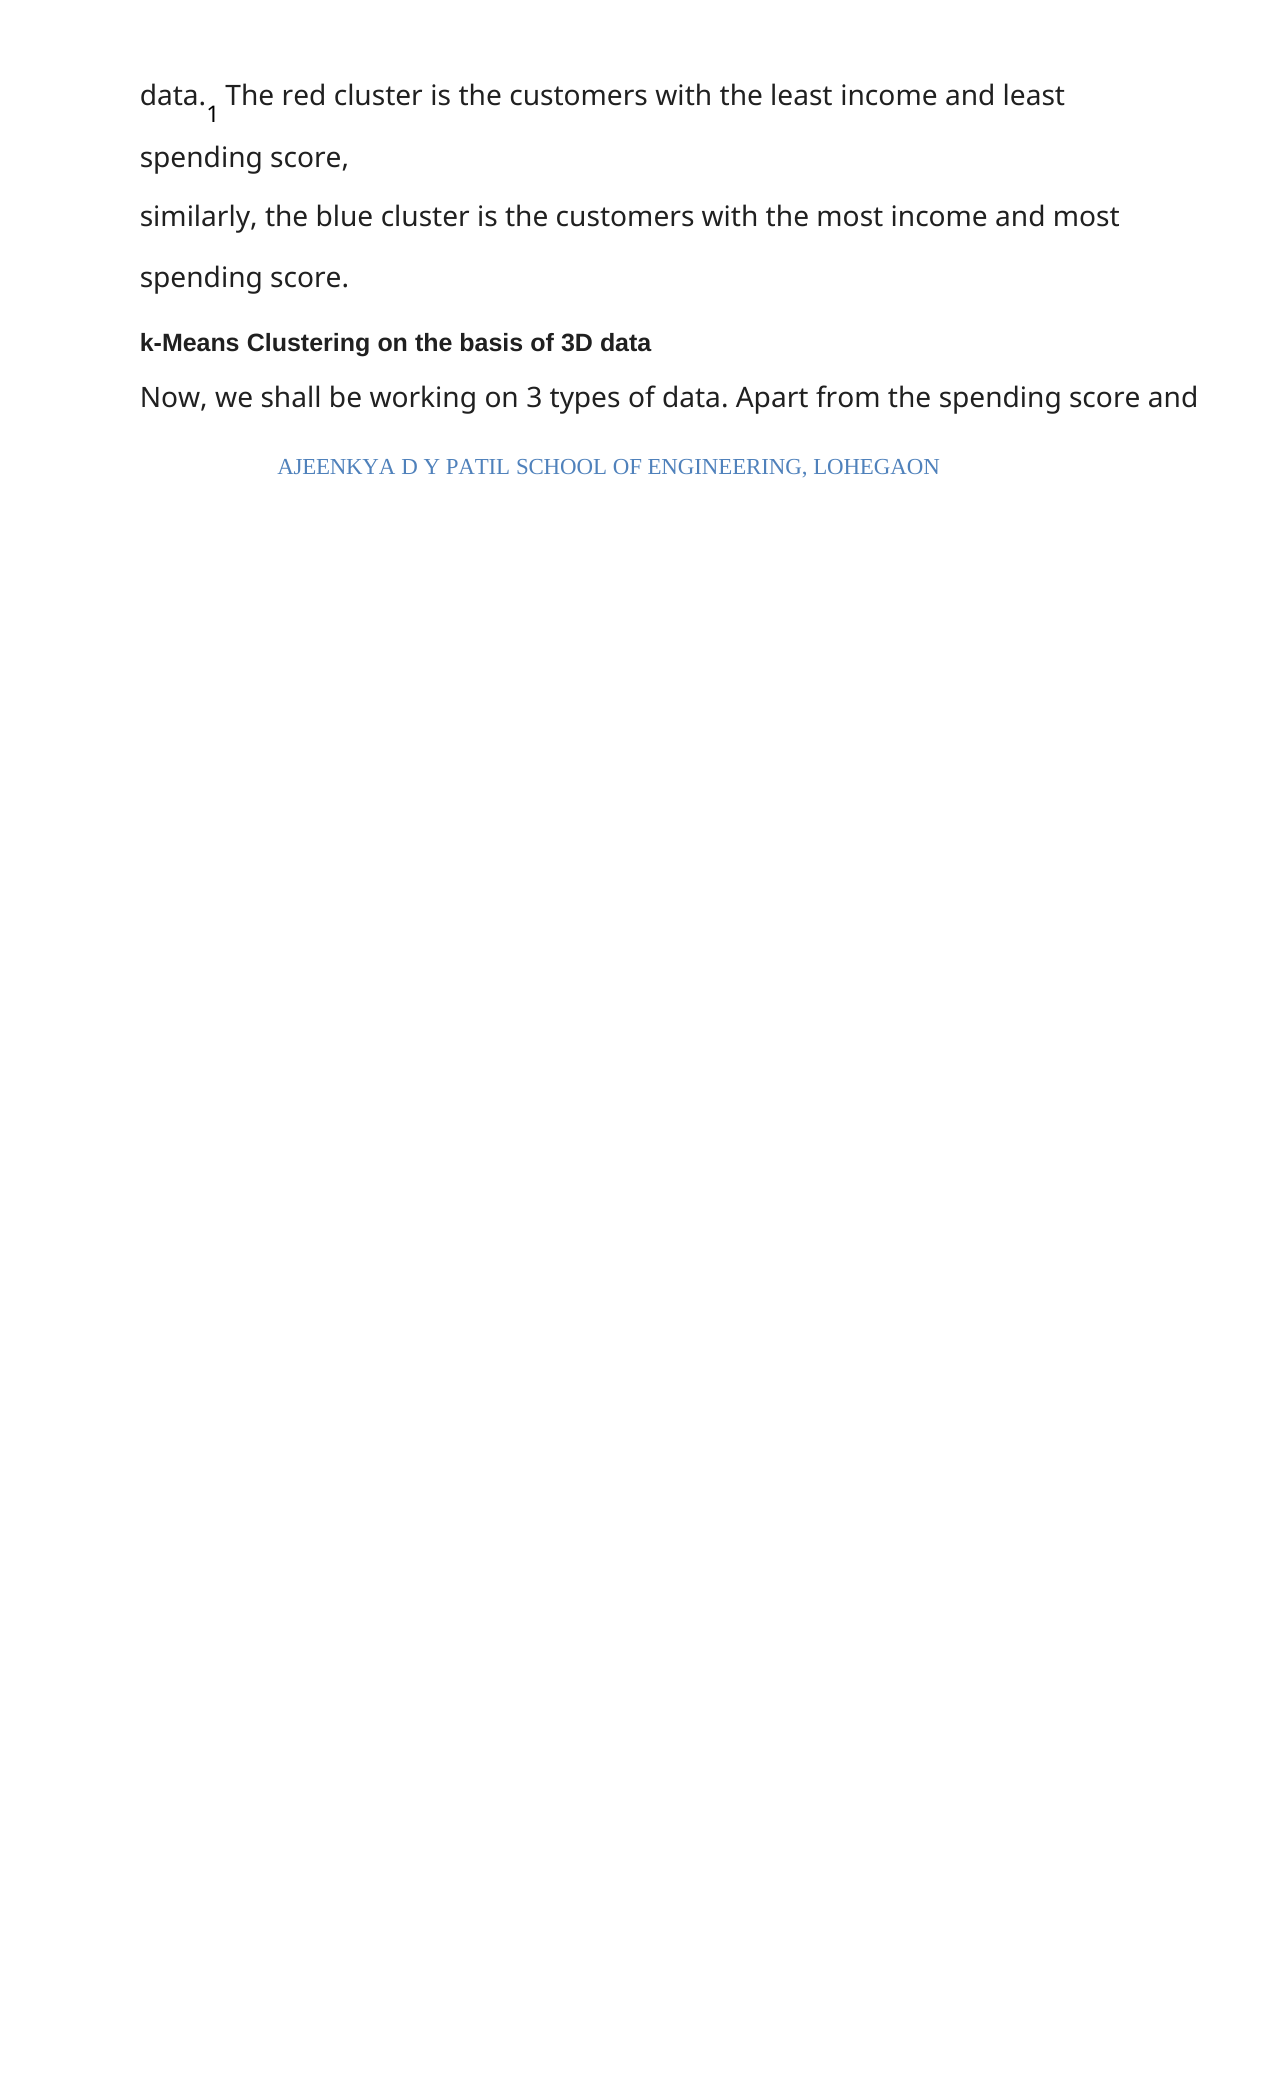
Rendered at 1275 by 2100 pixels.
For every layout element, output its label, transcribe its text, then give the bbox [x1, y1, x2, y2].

text k-Means Clustering on the basis of 3D data [139, 328, 1244, 357]
text similarly, the blue cluster is the customers with the most income and most spending score. [139, 196, 1155, 296]
text AJEENKYA D Y PATIL SCHOOL OF ENGINEERING, LOHEGAON [277, 453, 1244, 479]
subtitle Now, we shall be working on 3 types of data. Apart from the spending score and [139, 377, 1244, 415]
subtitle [139, 75, 1155, 176]
